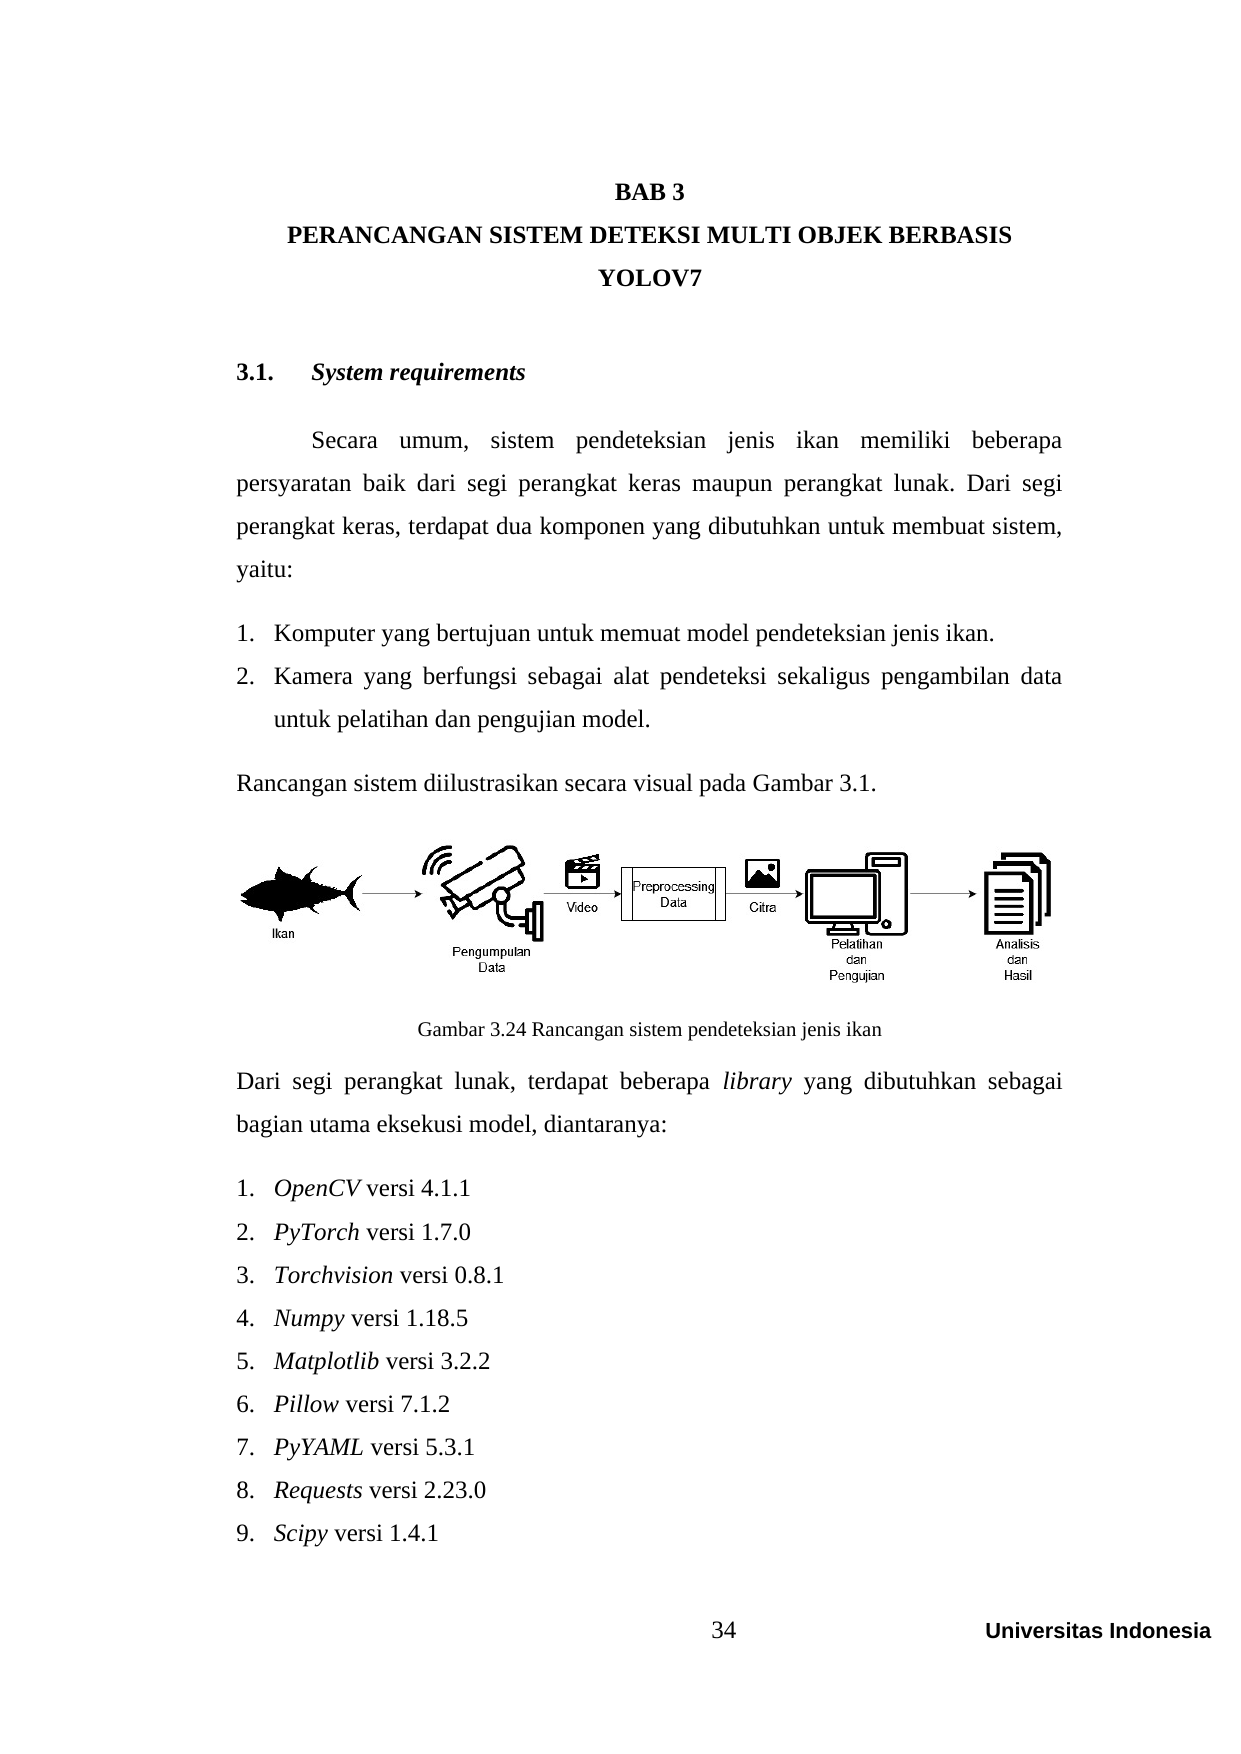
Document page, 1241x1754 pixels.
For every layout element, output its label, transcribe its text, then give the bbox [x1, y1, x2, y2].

list Scipy versi 1.4.1 [236, 1518, 1063, 1547]
list PyTorch versi 1.7.0 [236, 1217, 1063, 1245]
list PyYAML versi 5.3.1 [236, 1432, 1063, 1461]
list Komputer yang bertujuan untuk memuat model pendeteksian jenis ikan. [236, 618, 1063, 647]
text Dari segi perangkat lunak, terdapat beberapa library yang dibutuhkan sebagai bagian utama eksekusi model, diantaranya: [236, 1066, 1063, 1138]
text Rancangan sistem diilustrasikan secara visual pada Gambar 3.1. [236, 768, 1063, 797]
list OpenCV versi 4.1.1 [236, 1173, 1063, 1202]
list Kamera yang berfungsi sebagai alat pendeteksi sekaligus pengambilan data untuk pelatihan dan pengujian model. [236, 661, 1063, 733]
list Requests versi 2.23.0 [236, 1475, 1063, 1504]
list Pillow versi 7.1.2 [236, 1389, 1063, 1418]
subtitle System requirements [236, 357, 1063, 385]
text Secara umum, sistem pendeteksian jenis ikan memiliki beberapa persyaratan baik dari segi perangkat keras maupun perangkat lunak. Dari segi perangkat keras, terdapat dua komponen yang dibutuhkan untuk membuat sistem, yaitu: [236, 425, 1063, 583]
picture [240, 832, 1059, 983]
subtitle PERANCANGAN SISTEM DETEKSI MULTI OBJEK BERBASIS YOLOV7 [236, 177, 1063, 292]
list Torchvision versi 0.8.1 [236, 1260, 1063, 1288]
list Numpy versi 1.18.5 [236, 1303, 1063, 1332]
list Matplotlib versi 3.2.2 [236, 1346, 1063, 1375]
